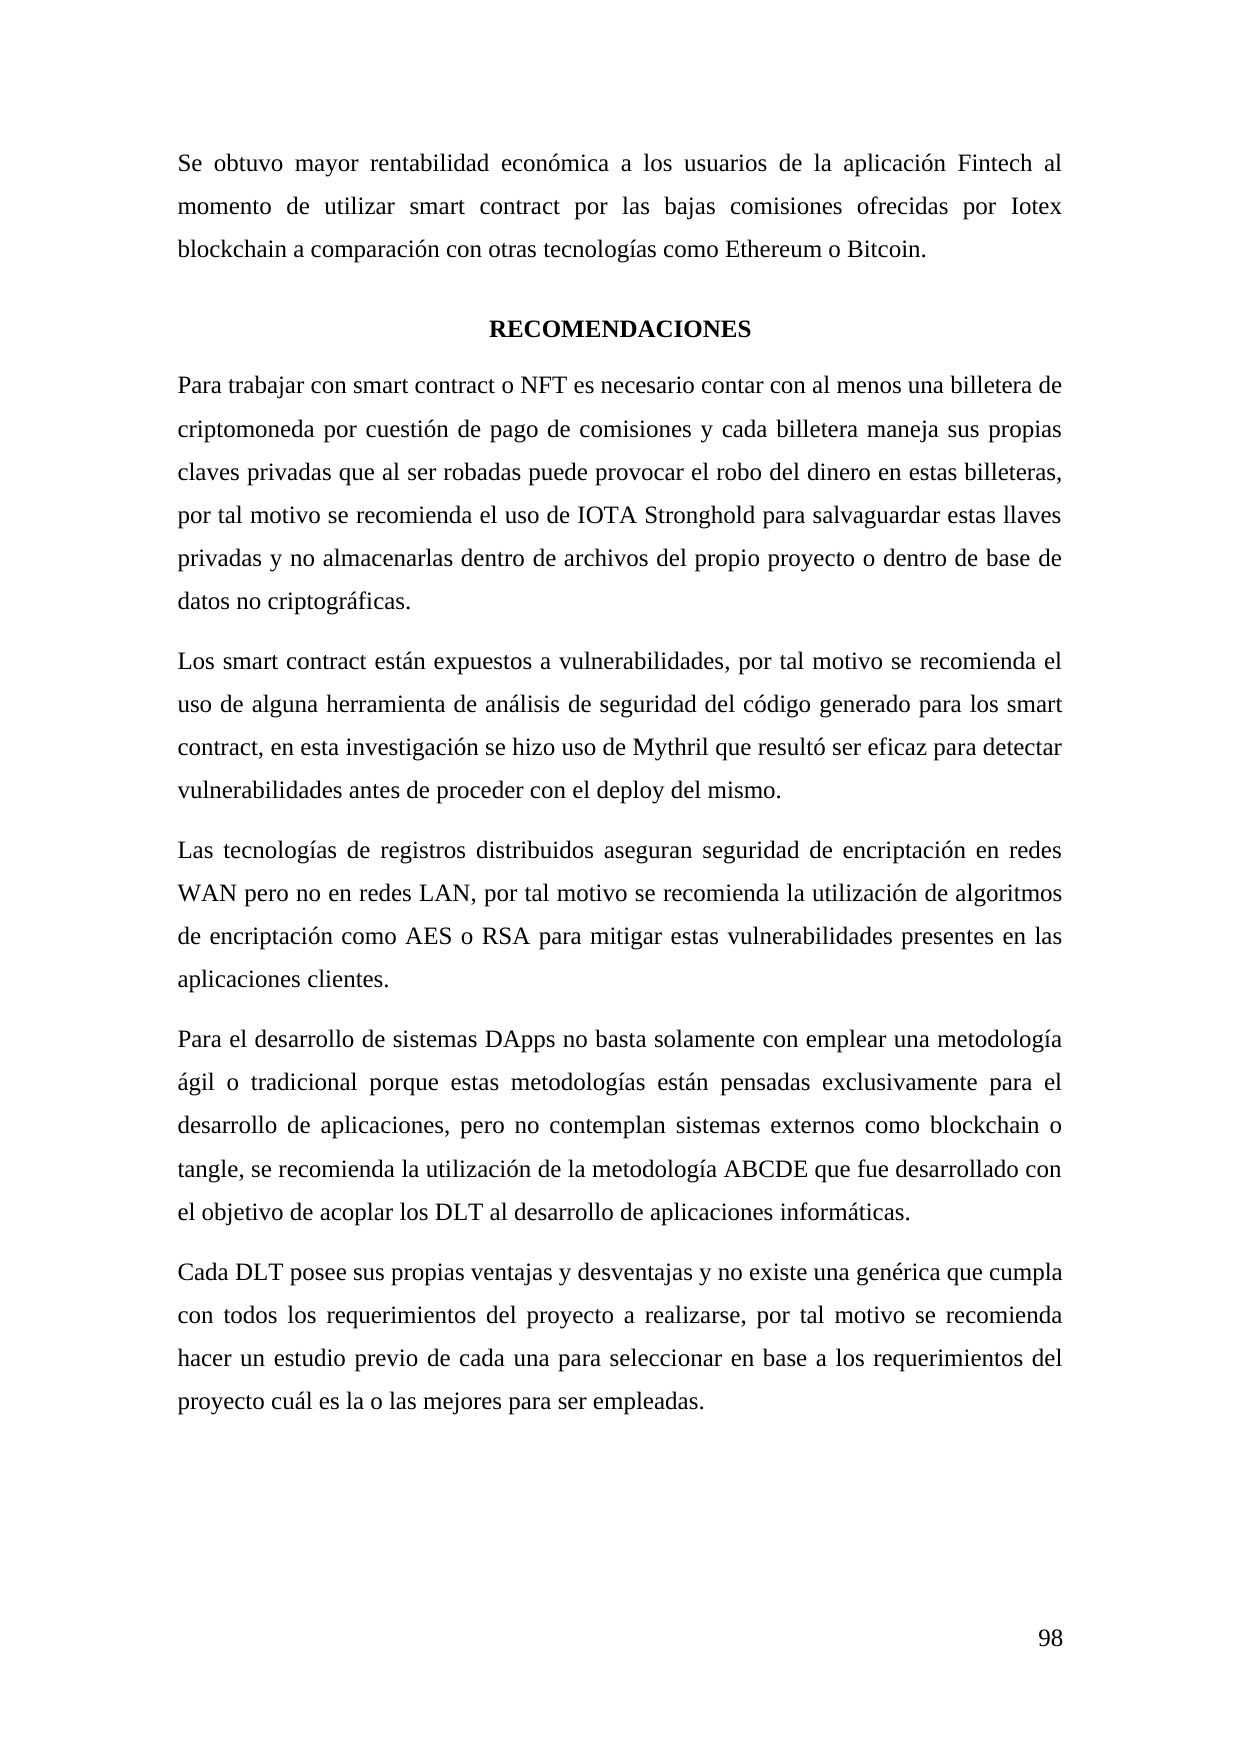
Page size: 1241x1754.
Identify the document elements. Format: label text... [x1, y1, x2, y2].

text Los smart contract están expuestos a vulnerabilidades, por tal motivo se recomienda el uso de alguna herramienta de análisis de seguridad del código generado para los smart contract, en esta investigación se hizo uso de Mythril que resultó ser eficaz para detectar vulnerabilidades antes de proceder con el deploy del mismo. [177, 646, 1063, 804]
text Para el desarrollo de sistemas DApps no basta solamente con emplear una metodología ágil o tradicional porque estas metodologías están pensadas exclusivamente para el desarrollo de aplicaciones, pero no contemplan sistemas externos como blockchain o tangle, se recomienda la utilización de la metodología ABCDE que fue desarrollado con el objetivo de acoplar los DLT al desarrollo de aplicaciones informáticas. [177, 1024, 1063, 1226]
text Se obtuvo mayor rentabilidad económica a los usuarios de la aplicación Fintech al momento de utilizar smart contract por las bajas comisiones ofrecidas por Iotex blockchain a comparación con otras tecnologías como Ethereum o Bitcoin. [177, 148, 1063, 263]
text Para trabajar con smart contract o NFT es necesario contar con al menos una billetera de criptomoneda por cuestión de pago de comisiones y cada billetera maneja sus propias claves privadas que al ser robadas puede provocar el robo del dinero en estas billeteras, por tal motivo se recomienda el uso de IOTA Stronghold para salvaguardar estas llaves privadas y no almacenarlas dentro de archivos del propio proyecto o dentro de base de datos no criptográficas. [177, 371, 1063, 615]
text Las tecnologías de registros distribuidos aseguran seguridad de encriptación en redes WAN pero no en redes LAN, por tal motivo se recomienda la utilización de algoritmos de encriptación como AES o RSA para mitigar estas vulnerabilidades presentes en las aplicaciones clientes. [177, 835, 1063, 993]
text RECOMENDACIONES [177, 314, 1063, 343]
text Cada DLT posee sus propias ventajas y desventajas y no existe una genérica que cumpla con todos los requerimientos del proyecto a realizarse, por tal motivo se recomienda hacer un estudio previo de cada una para seleccionar en base a los requerimientos del proyecto cuál es la o las mejores para ser empleadas. [177, 1257, 1063, 1415]
